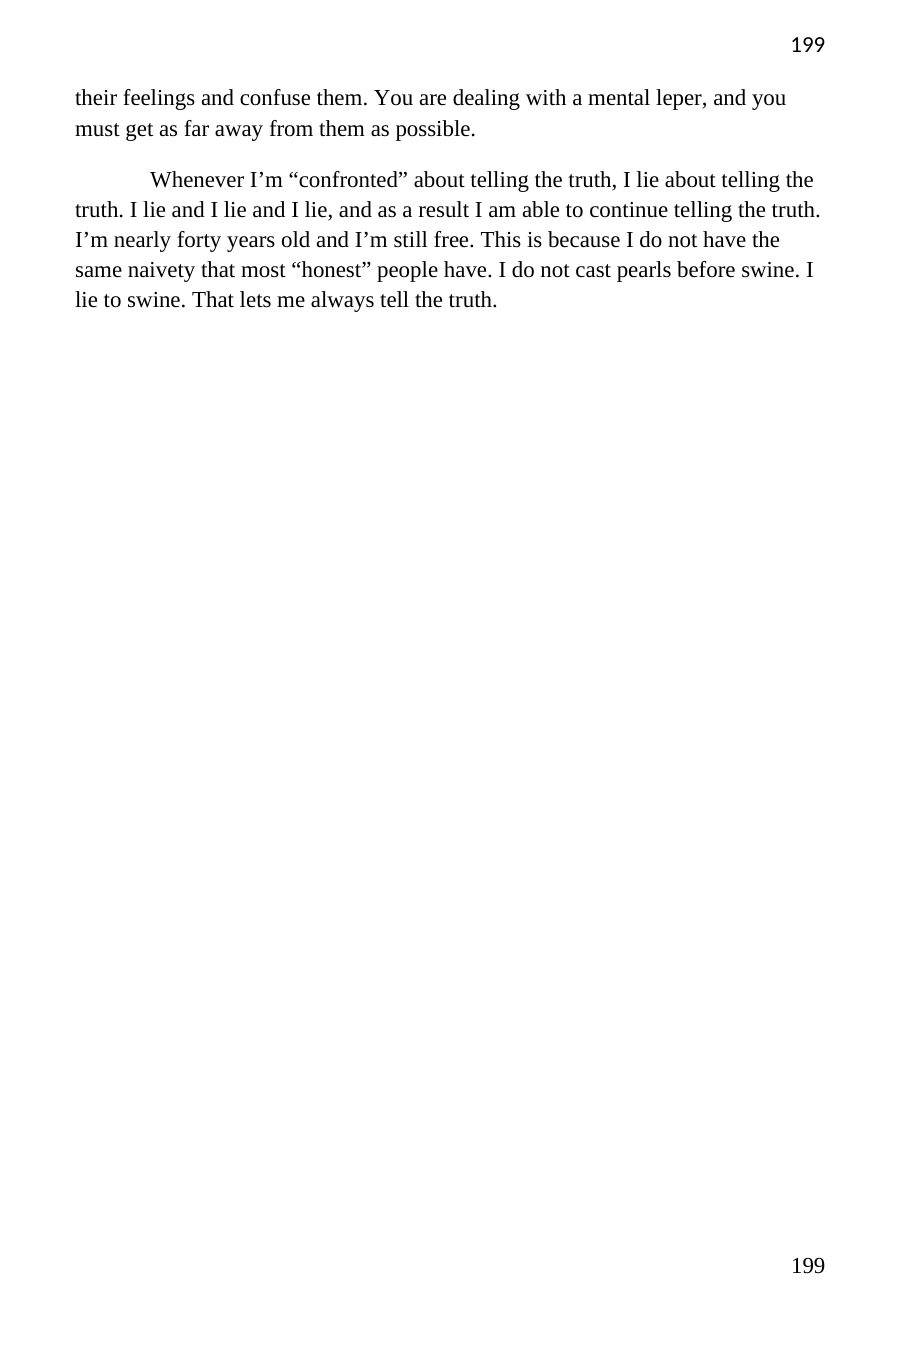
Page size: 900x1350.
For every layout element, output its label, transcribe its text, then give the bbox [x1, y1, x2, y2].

text Whenever I’m “confronted” about telling the truth, I lie about telling the truth. I lie and I lie and I lie, and as a result I am able to continue telling the truth. I’m nearly forty years old and I’m still free. This is because I do not have the same naivety that most “honest” people have. I do not cast pearls before swine. I lie to swine. That lets me always tell the truth. [75, 166, 825, 313]
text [75, 84, 825, 141]
